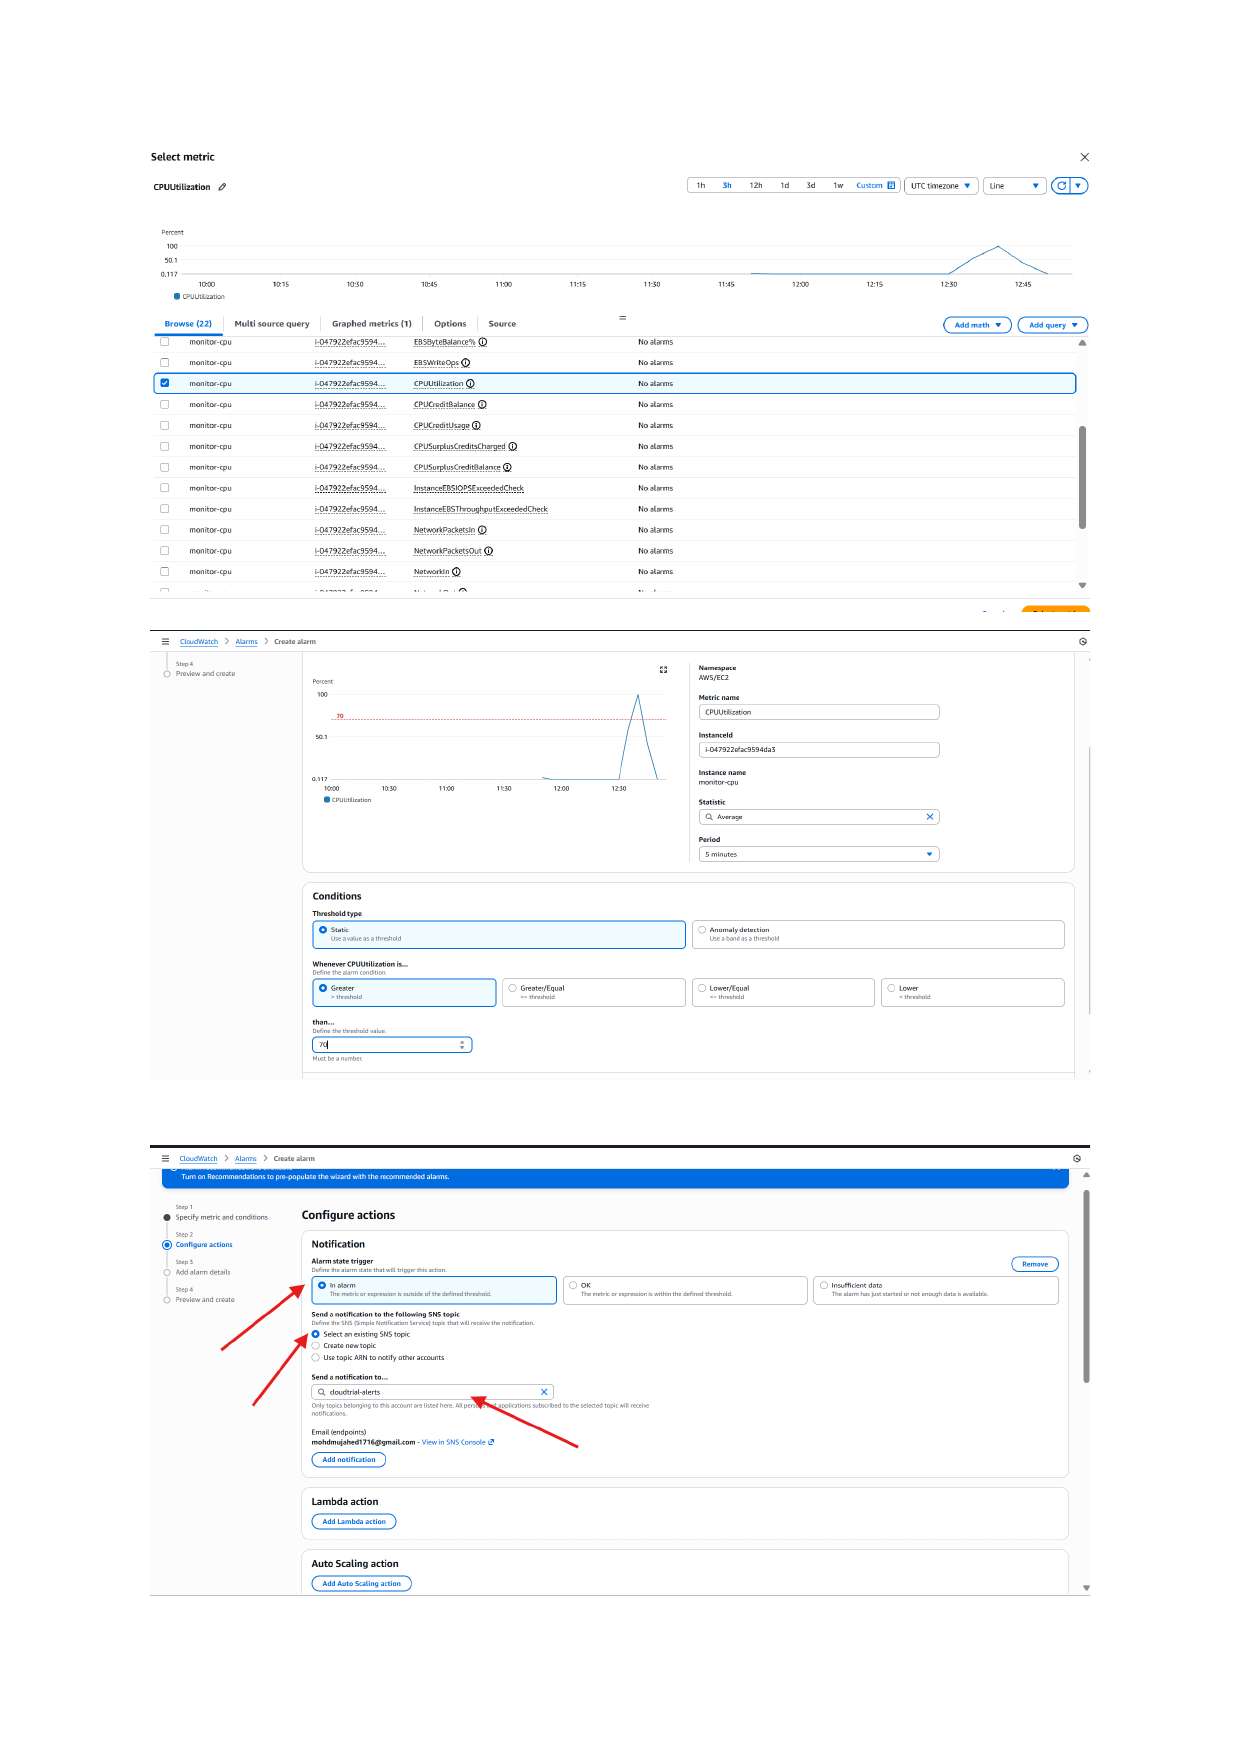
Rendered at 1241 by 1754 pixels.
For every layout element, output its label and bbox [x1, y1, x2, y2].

picture [150, 630, 1091, 1080]
picture [150, 150, 1091, 612]
picture [150, 1145, 1091, 1596]
